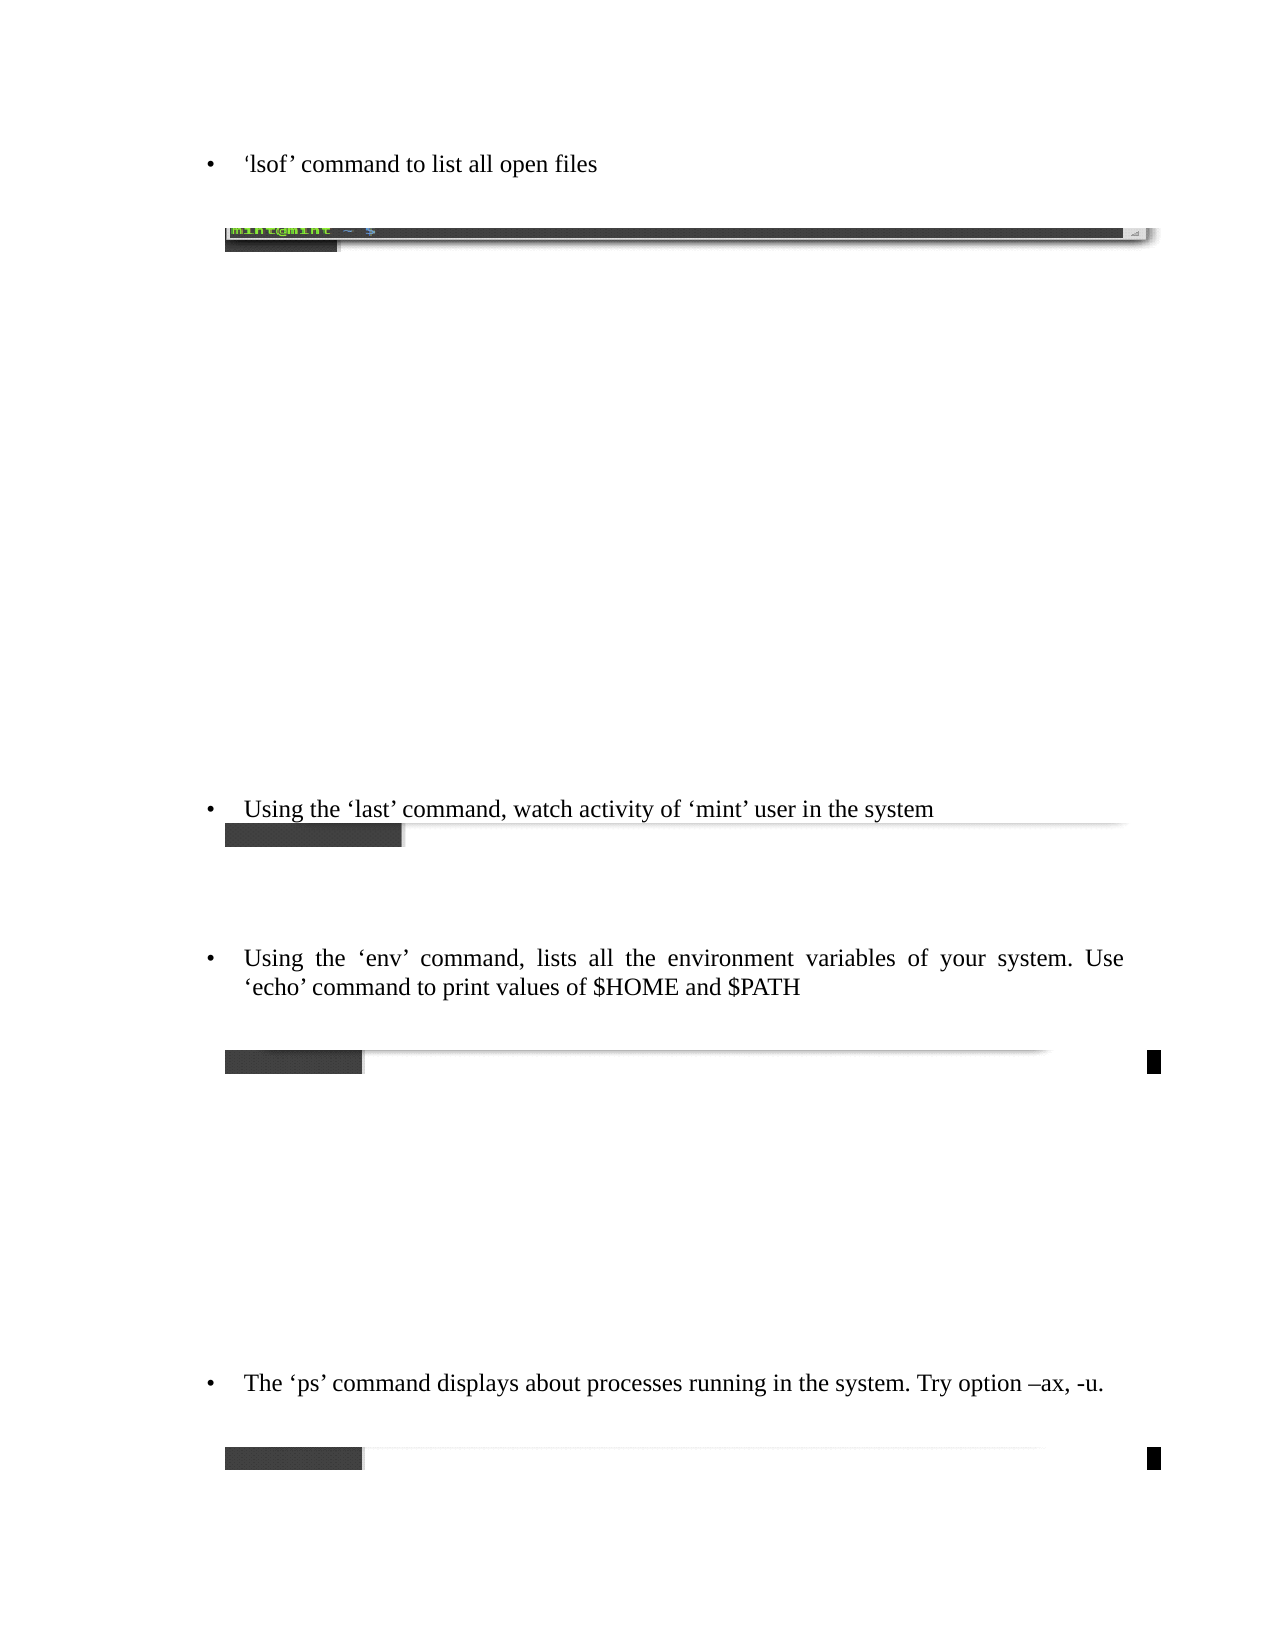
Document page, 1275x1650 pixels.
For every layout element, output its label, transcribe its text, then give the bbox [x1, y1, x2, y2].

list The ‘ps’ command displays about processes running in the system. Try option –ax, -u. [206, 1369, 1125, 1397]
list Using the ‘last’ command, watch activity of ‘mint’ user in the system [206, 794, 1125, 823]
list ‘lsof’ command to list all open files [206, 150, 1125, 179]
list Using the ‘env’ command, lists all the environment variables of your system. Use ‘echo’ command to print values of $HOME and $PATH [206, 943, 1125, 1001]
